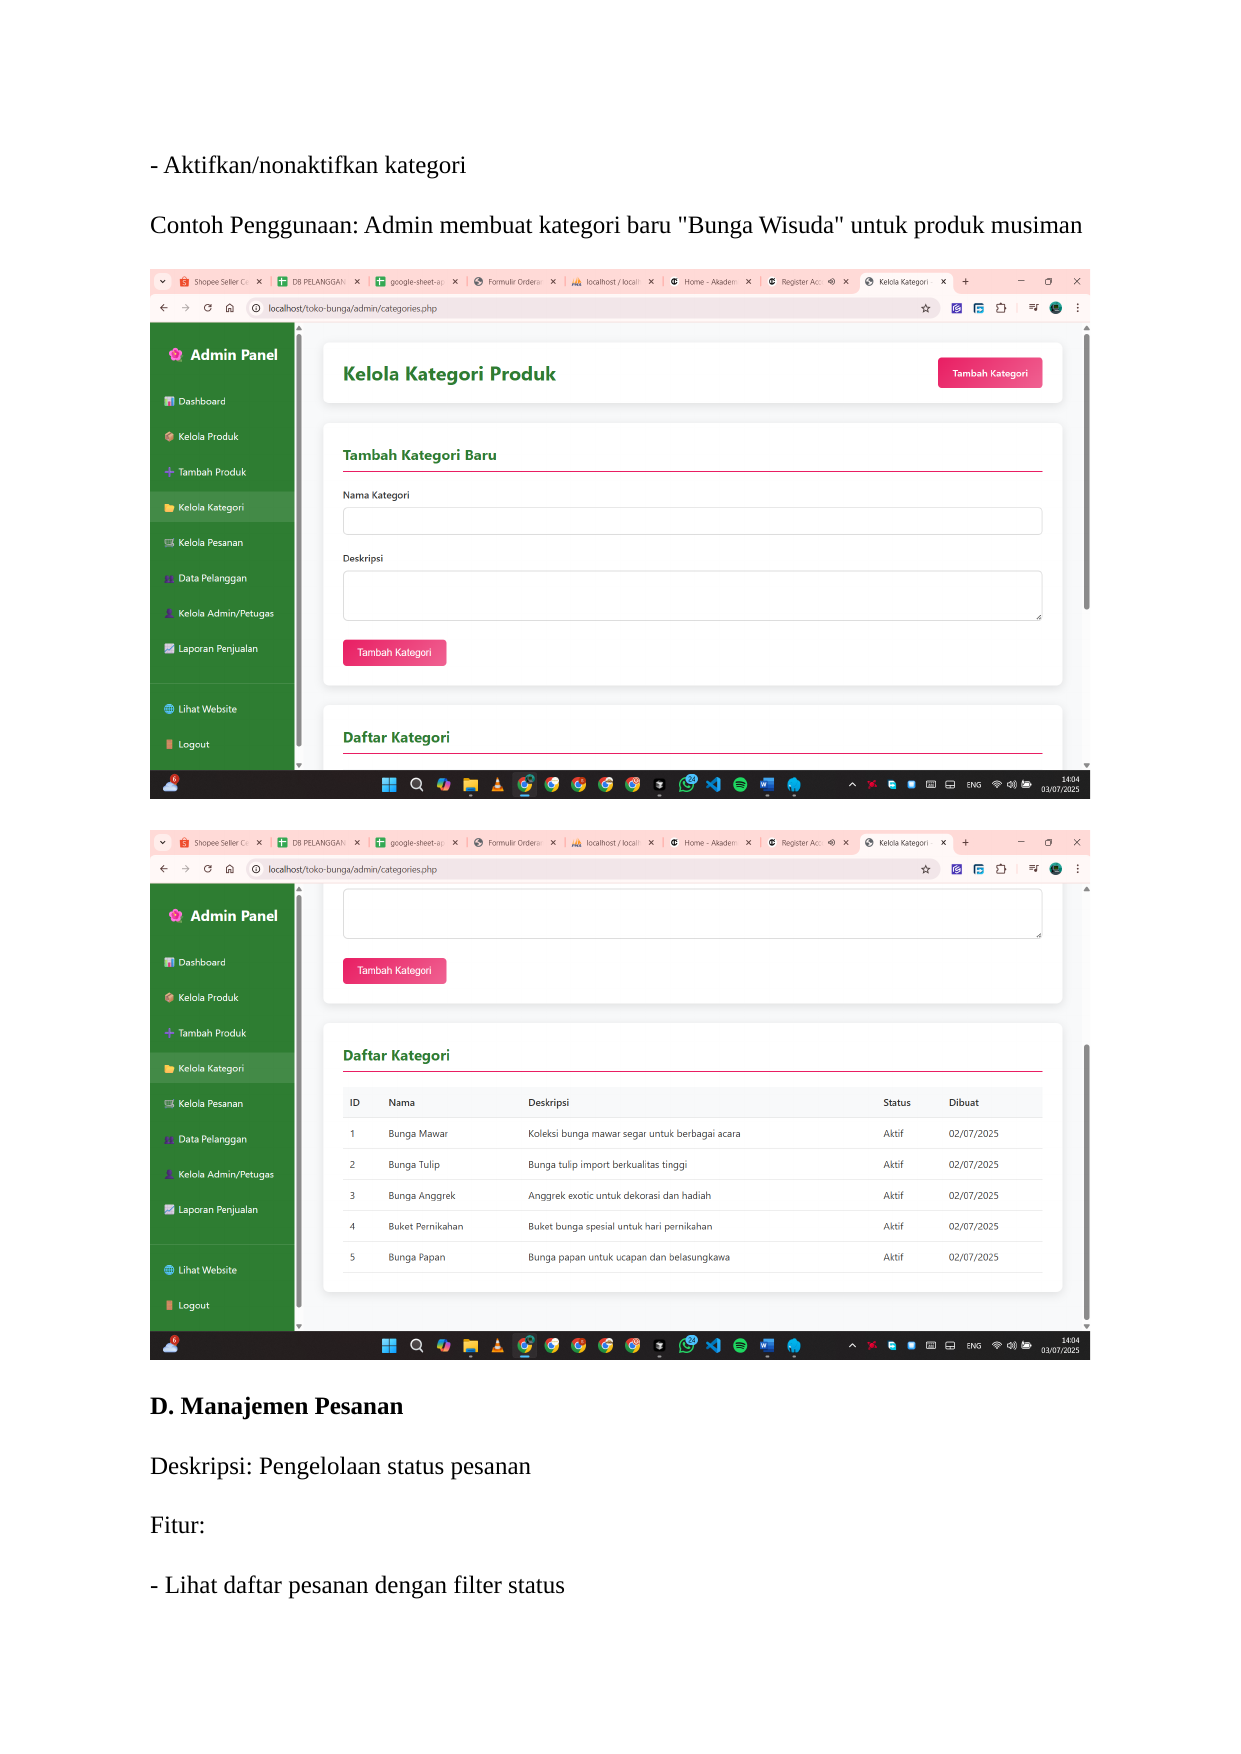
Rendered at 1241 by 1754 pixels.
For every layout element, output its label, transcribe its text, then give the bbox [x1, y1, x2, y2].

picture [150, 830, 1091, 1360]
text Deskripsi: Pengelolaan status pesanan [150, 1451, 1090, 1479]
picture [150, 269, 1091, 799]
text - Aktifkan/nonaktifkan kategori [150, 150, 1090, 179]
text Fitur: [150, 1511, 1090, 1539]
text - Lihat daftar pesanan dengan filter status [150, 1570, 1090, 1599]
text Contoh Penggunaan: Admin membuat kategori baru "Bunga Wisuda" untuk produk musiman [150, 210, 1090, 238]
text D. Manajemen Pesanan [150, 1391, 1090, 1420]
